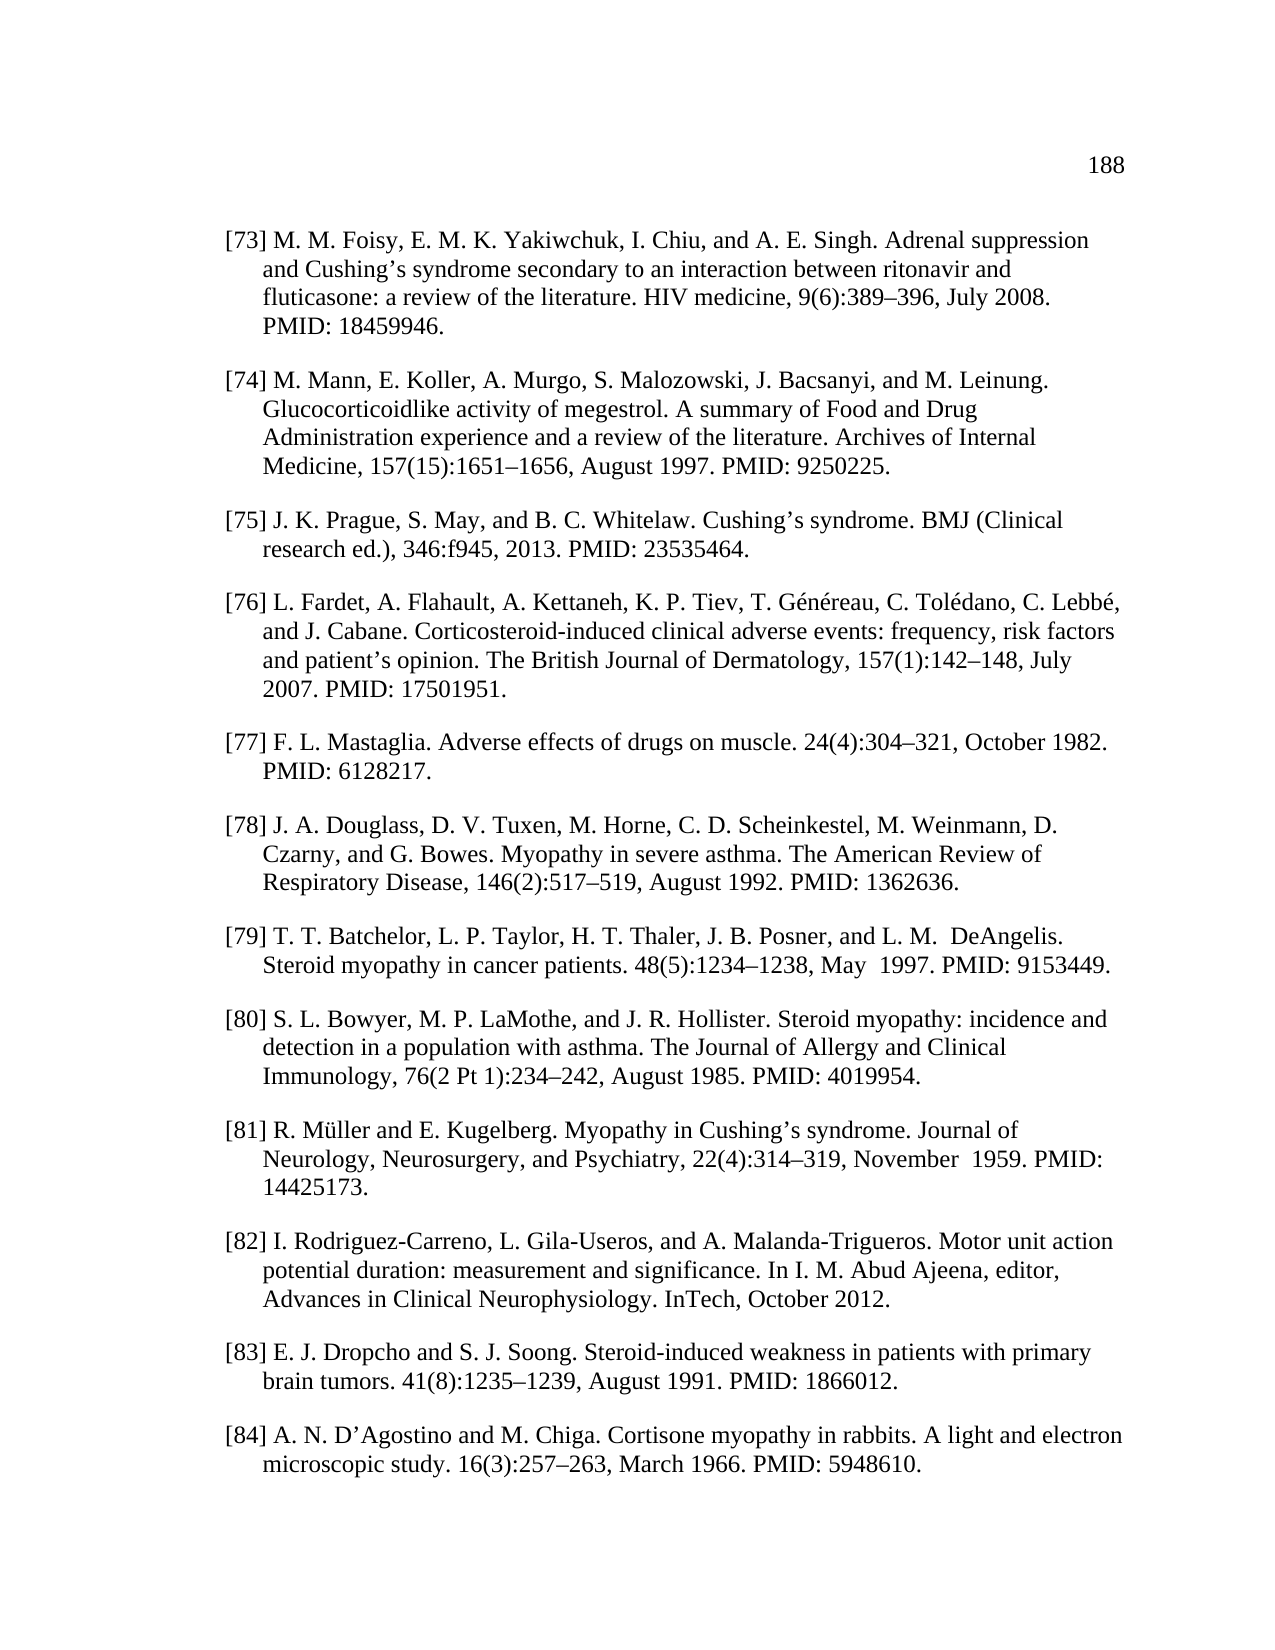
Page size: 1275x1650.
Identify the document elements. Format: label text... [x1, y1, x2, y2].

text [73] M. M. Foisy, E. M. K. Yakiwchuk, I. Chiu, and A. E. Singh. Adrenal suppression and Cushing’s syndrome secondary to an interaction between ritonavir and fluticasone: a review of the literature. HIV medicine, 9(6):389–396, July 2008. PMID: 18459946. [225, 225, 1125, 340]
text [80] S. L. Bowyer, M. P. LaMothe, and J. R. Hollister. Steroid myopathy: incidence and detection in a population with asthma. The Journal of Allergy and Clinical Immunology, 76(2 Pt 1):234–242, August 1985. PMID: 4019954. [225, 1004, 1125, 1090]
text [81] R. Müller and E. Kugelberg. Myopathy in Cushing’s syndrome. Journal of Neurology, Neurosurgery, and Psychiatry, 22(4):314–319, November 1959. PMID: 14425173. [225, 1115, 1125, 1201]
text [84] A. N. D’Agostino and M. Chiga. Cortisone myopathy in rabbits. A light and electron microscopic study. 16(3):257–263, March 1966. PMID: 5948610. [225, 1420, 1125, 1477]
text [83] E. J. Dropcho and S. J. Soong. Steroid-induced weakness in patients with primary brain tumors. 41(8):1235–1239, August 1991. PMID: 1866012. [225, 1337, 1125, 1395]
text [78] J. A. Douglass, D. V. Tuxen, M. Horne, C. D. Scheinkestel, M. Weinmann, D. Czarny, and G. Bowes. Myopathy in severe asthma. The American Review of Respiratory Disease, 146(2):517–519, August 1992. PMID: 1362636. [225, 810, 1125, 896]
text [76] L. Fardet, A. Flahault, A. Kettaneh, K. P. Tiev, T. Généreau, C. Tolédano, C. Lebbé, and J. Cabane. Corticosteroid-induced clinical adverse events: frequency, risk factors and patient’s opinion. The British Journal of Dermatology, 157(1):142–148, July 2007. PMID: 17501951. [225, 587, 1125, 702]
text [74] M. Mann, E. Koller, A. Murgo, S. Malozowski, J. Bacsanyi, and M. Leinung. Glucocorticoidlike activity of megestrol. A summary of Food and Drug Administration experience and a review of the literature. Archives of Internal Medicine, 157(15):1651–1656, August 1997. PMID: 9250225. [225, 365, 1125, 480]
text [77] F. L. Mastaglia. Adverse effects of drugs on muscle. 24(4):304–321, October 1982. PMID: 6128217. [225, 727, 1125, 785]
text [82] I. Rodriguez-Carreno, L. Gila-Useros, and A. Malanda-Trigueros. Motor unit action potential duration: measurement and significance. In I. M. Abud Ajeena, editor, Advances in Clinical Neurophysiology. InTech, October 2012. [225, 1226, 1125, 1312]
text [75] J. K. Prague, S. May, and B. C. Whitelaw. Cushing’s syndrome. BMJ (Clinical research ed.), 346:f945, 2013. PMID: 23535464. [225, 505, 1125, 562]
text [79] T. T. Batchelor, L. P. Taylor, H. T. Thaler, J. B. Posner, and L. M. DeAngelis. Steroid myopathy in cancer patients. 48(5):1234–1238, May 1997. PMID: 9153449. [225, 921, 1125, 979]
